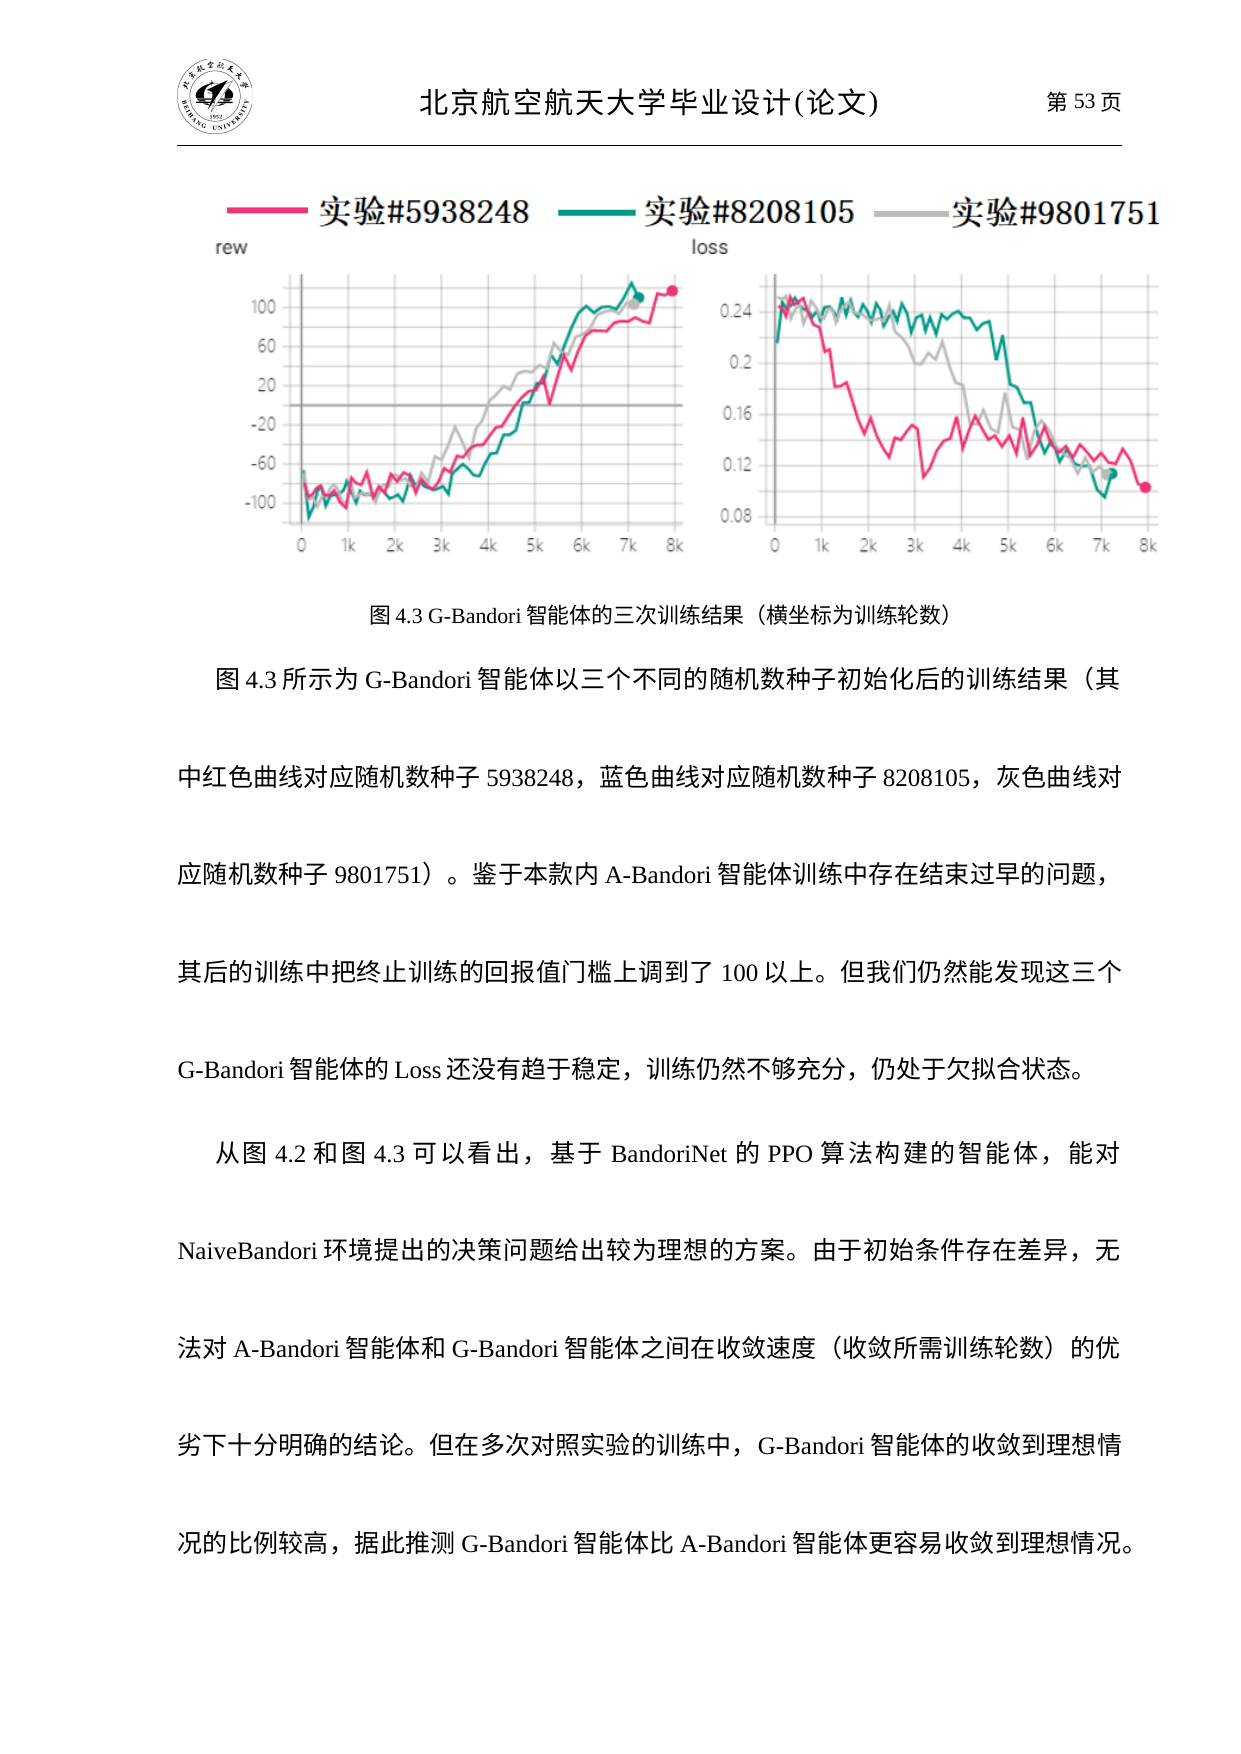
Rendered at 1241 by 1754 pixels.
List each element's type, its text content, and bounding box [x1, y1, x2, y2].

text 图4.3 G-Bandori智能体的三次训练结果（横坐标为训练轮数） [177, 597, 1122, 630]
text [177, 1119, 1122, 1574]
text 图4.3所示为G-Bandori智能体以三个不同的随机数种子初始化后的训练结果（其中红色曲线对应随机数种子5938248，蓝色曲线对应随机数种子8208105，灰色曲线对应随机数种子9801751）。鉴于本款内A-Bandori智能体训练中存在结束过早的问题，其后的训练中把终止训练的回报值门槛上调到了100以上。但我们仍然能发现这三个G-Bandori智能体的Loss还没有趋于稳定，训练仍然不够充分，仍处于欠拟合状态。 [177, 646, 1122, 1101]
picture [214, 192, 1160, 556]
picture [177, 59, 253, 134]
